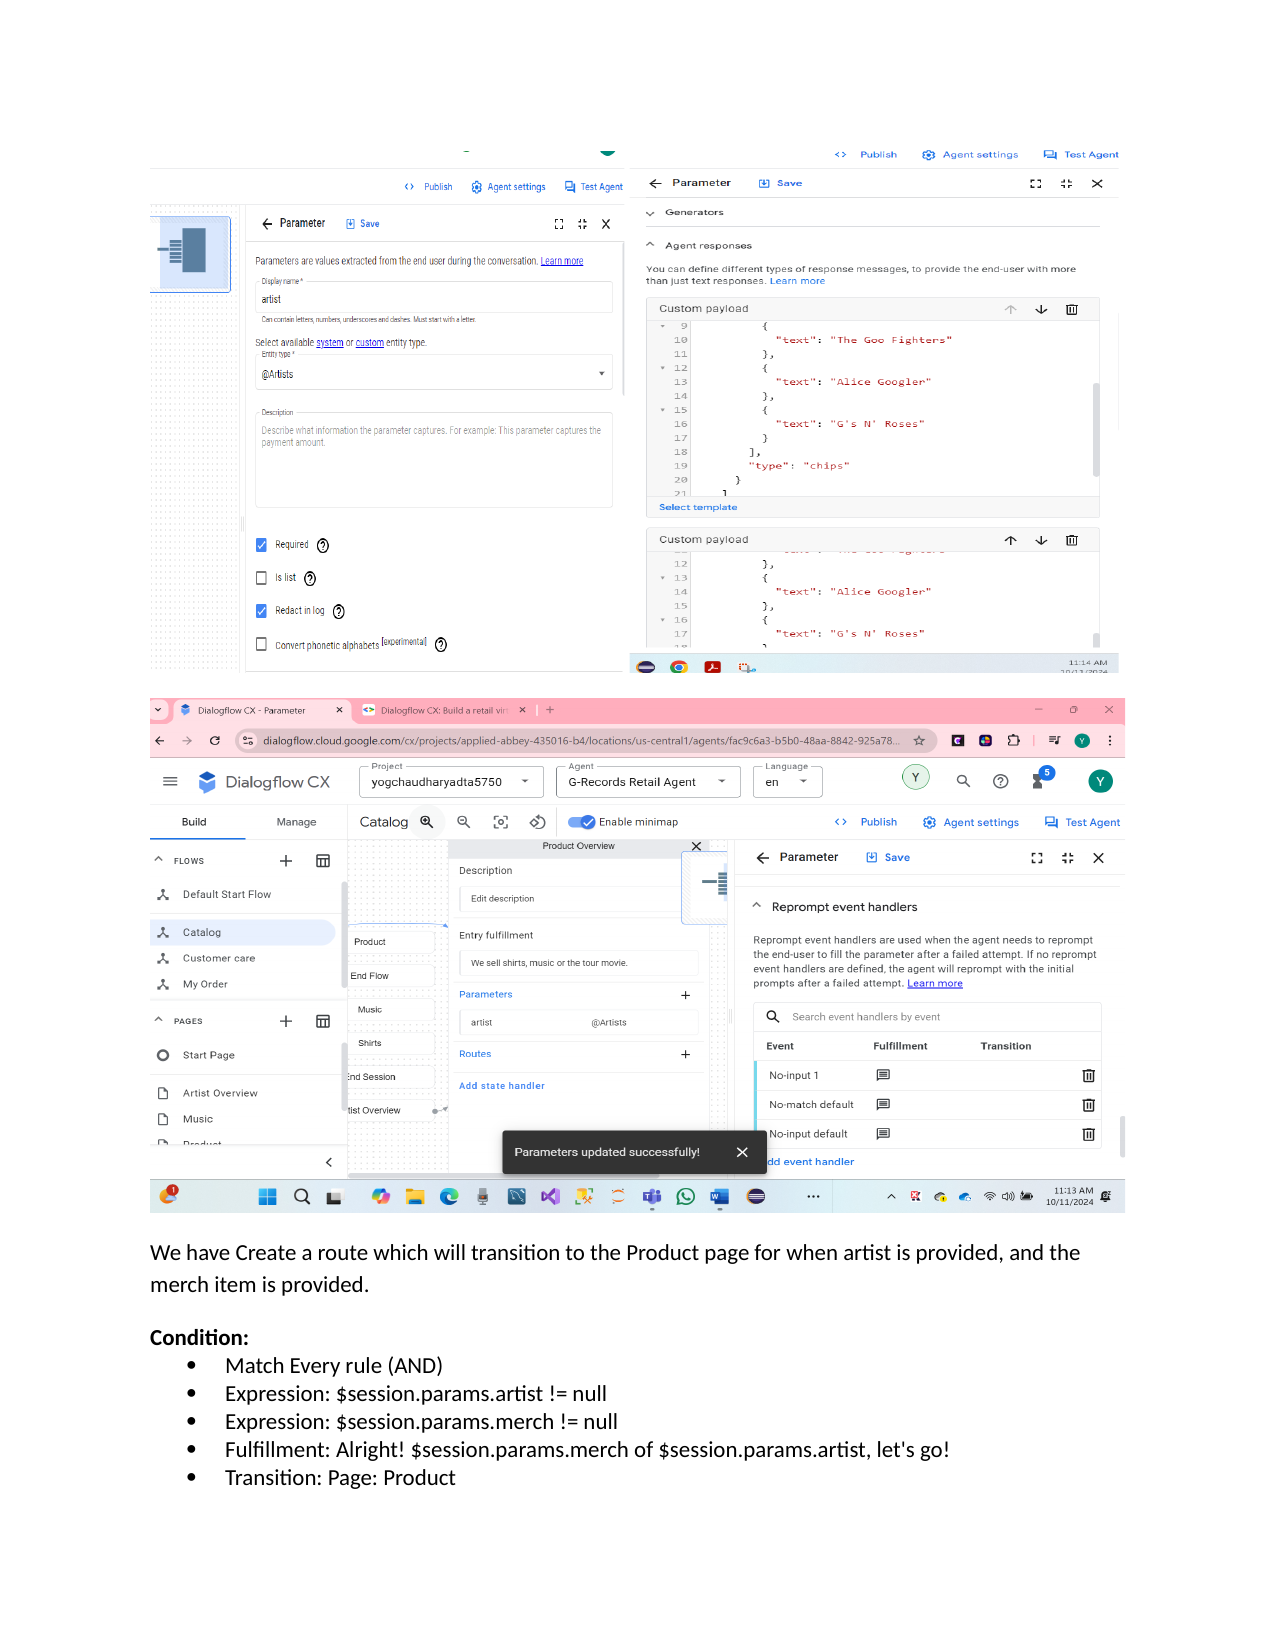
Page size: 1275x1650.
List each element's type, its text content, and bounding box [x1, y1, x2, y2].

picture [629, 150, 1119, 673]
picture [150, 151, 625, 673]
list Transition: Page: Product [187, 1463, 1125, 1491]
list Expression: $session.params.artist != null [187, 1379, 1125, 1407]
list Fulfillment: Alright! $session.params.merch of $session.params.artist, let's go! [187, 1435, 1125, 1463]
list Expression: $session.params.merch != null [187, 1407, 1125, 1435]
text We have Create a route which will transition to the Product page for when artist is provided, and the merch item is provided. [150, 1238, 1125, 1298]
text Condition: [150, 1323, 1125, 1351]
picture [150, 698, 1125, 1213]
list Match Every rule (AND) [187, 1351, 1125, 1379]
